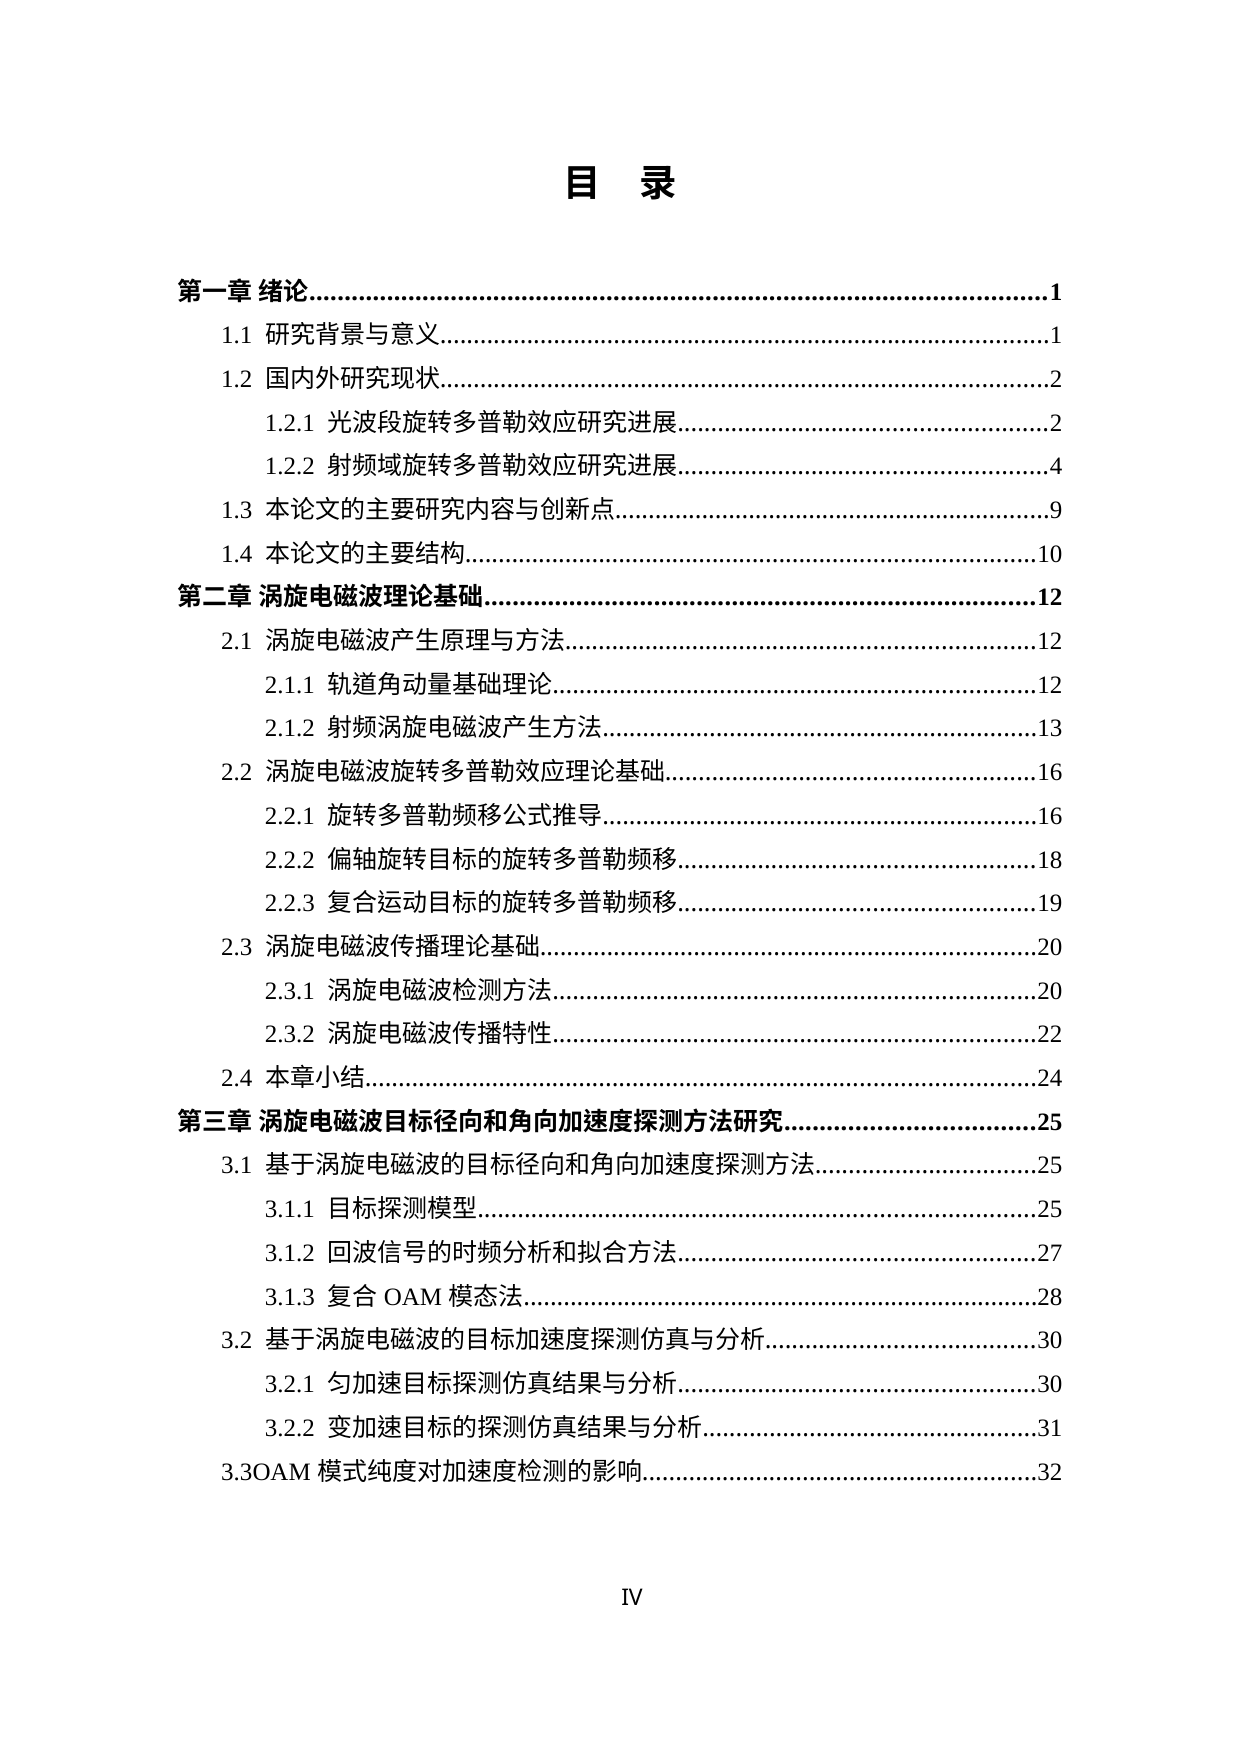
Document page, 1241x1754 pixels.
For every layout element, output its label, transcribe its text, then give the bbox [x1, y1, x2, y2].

subtitle 目 录 [160, 157, 1080, 208]
